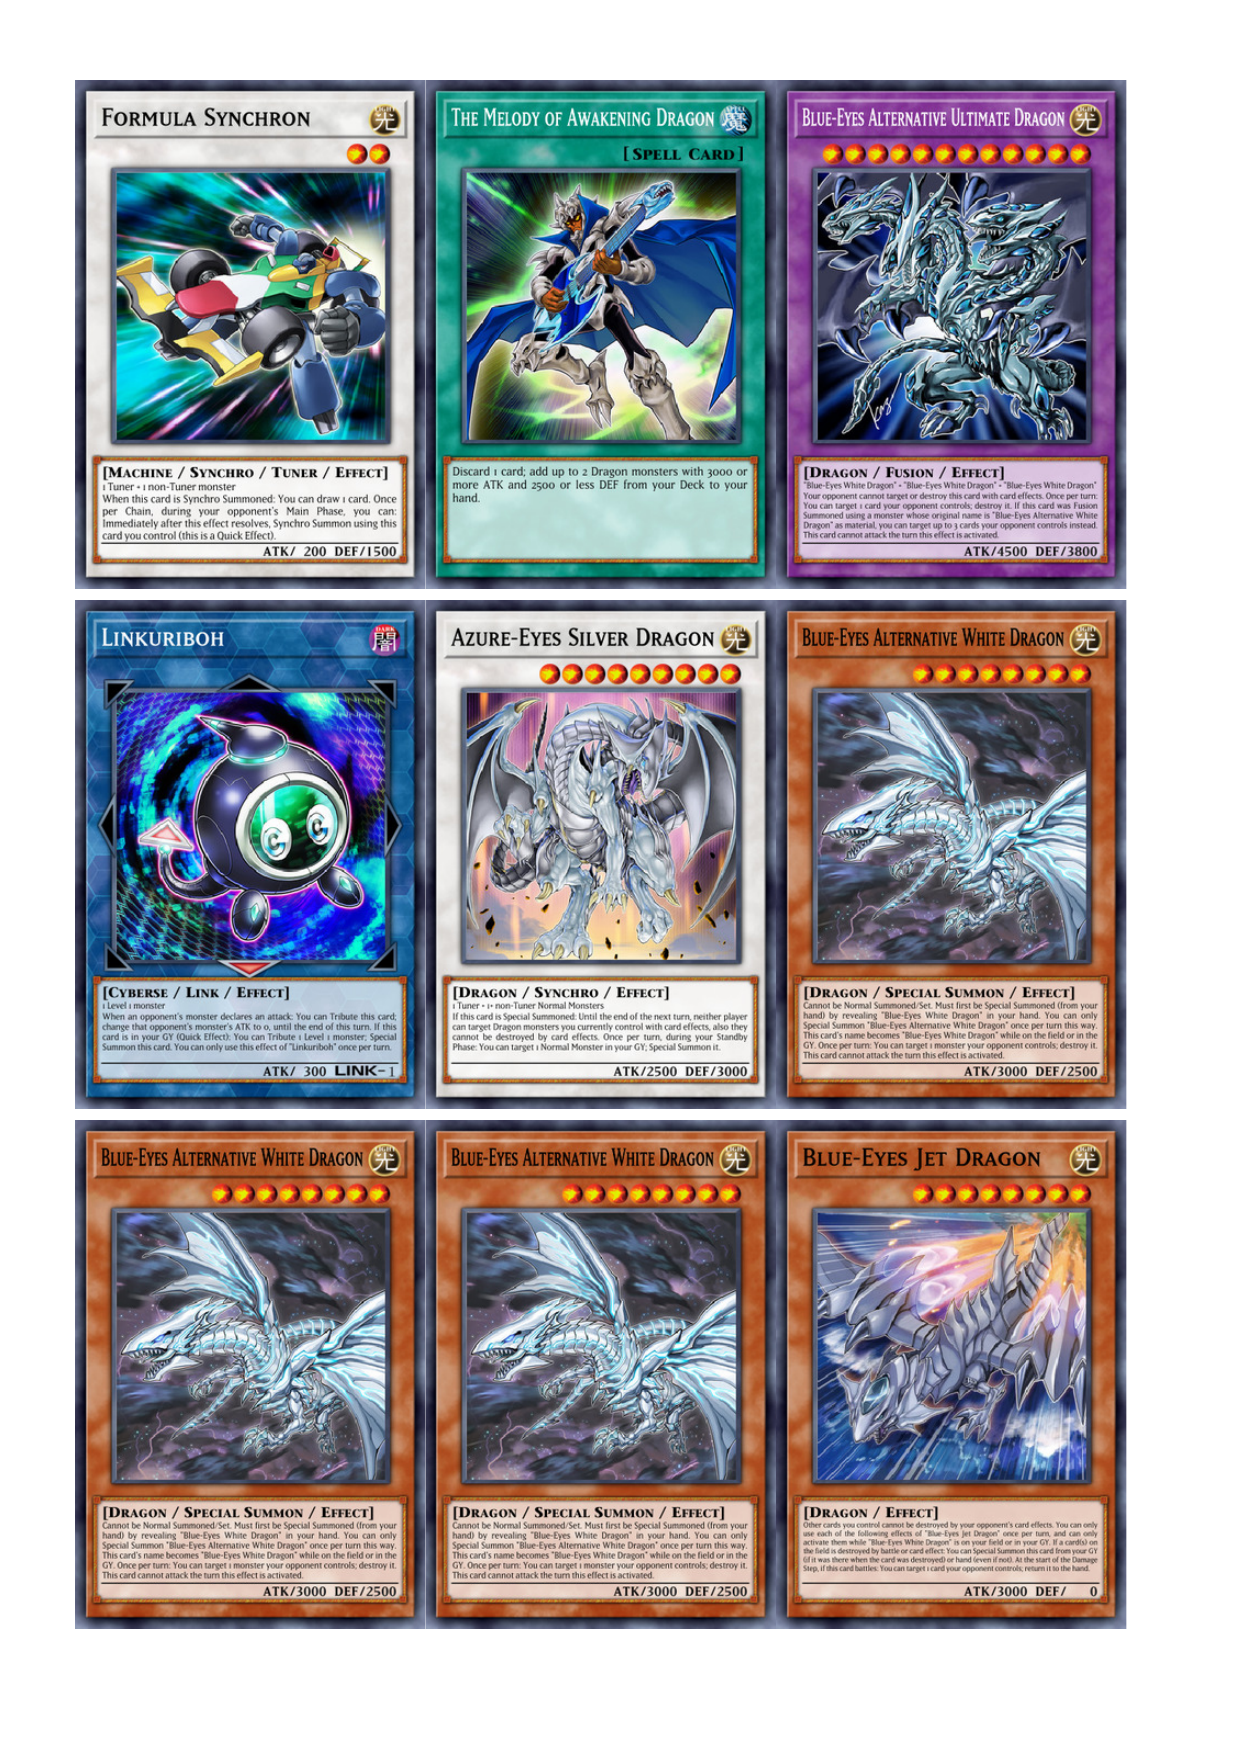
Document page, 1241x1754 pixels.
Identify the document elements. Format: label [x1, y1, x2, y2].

picture [75, 80, 1127, 589]
picture [75, 1120, 1127, 1629]
picture [75, 600, 1127, 1109]
